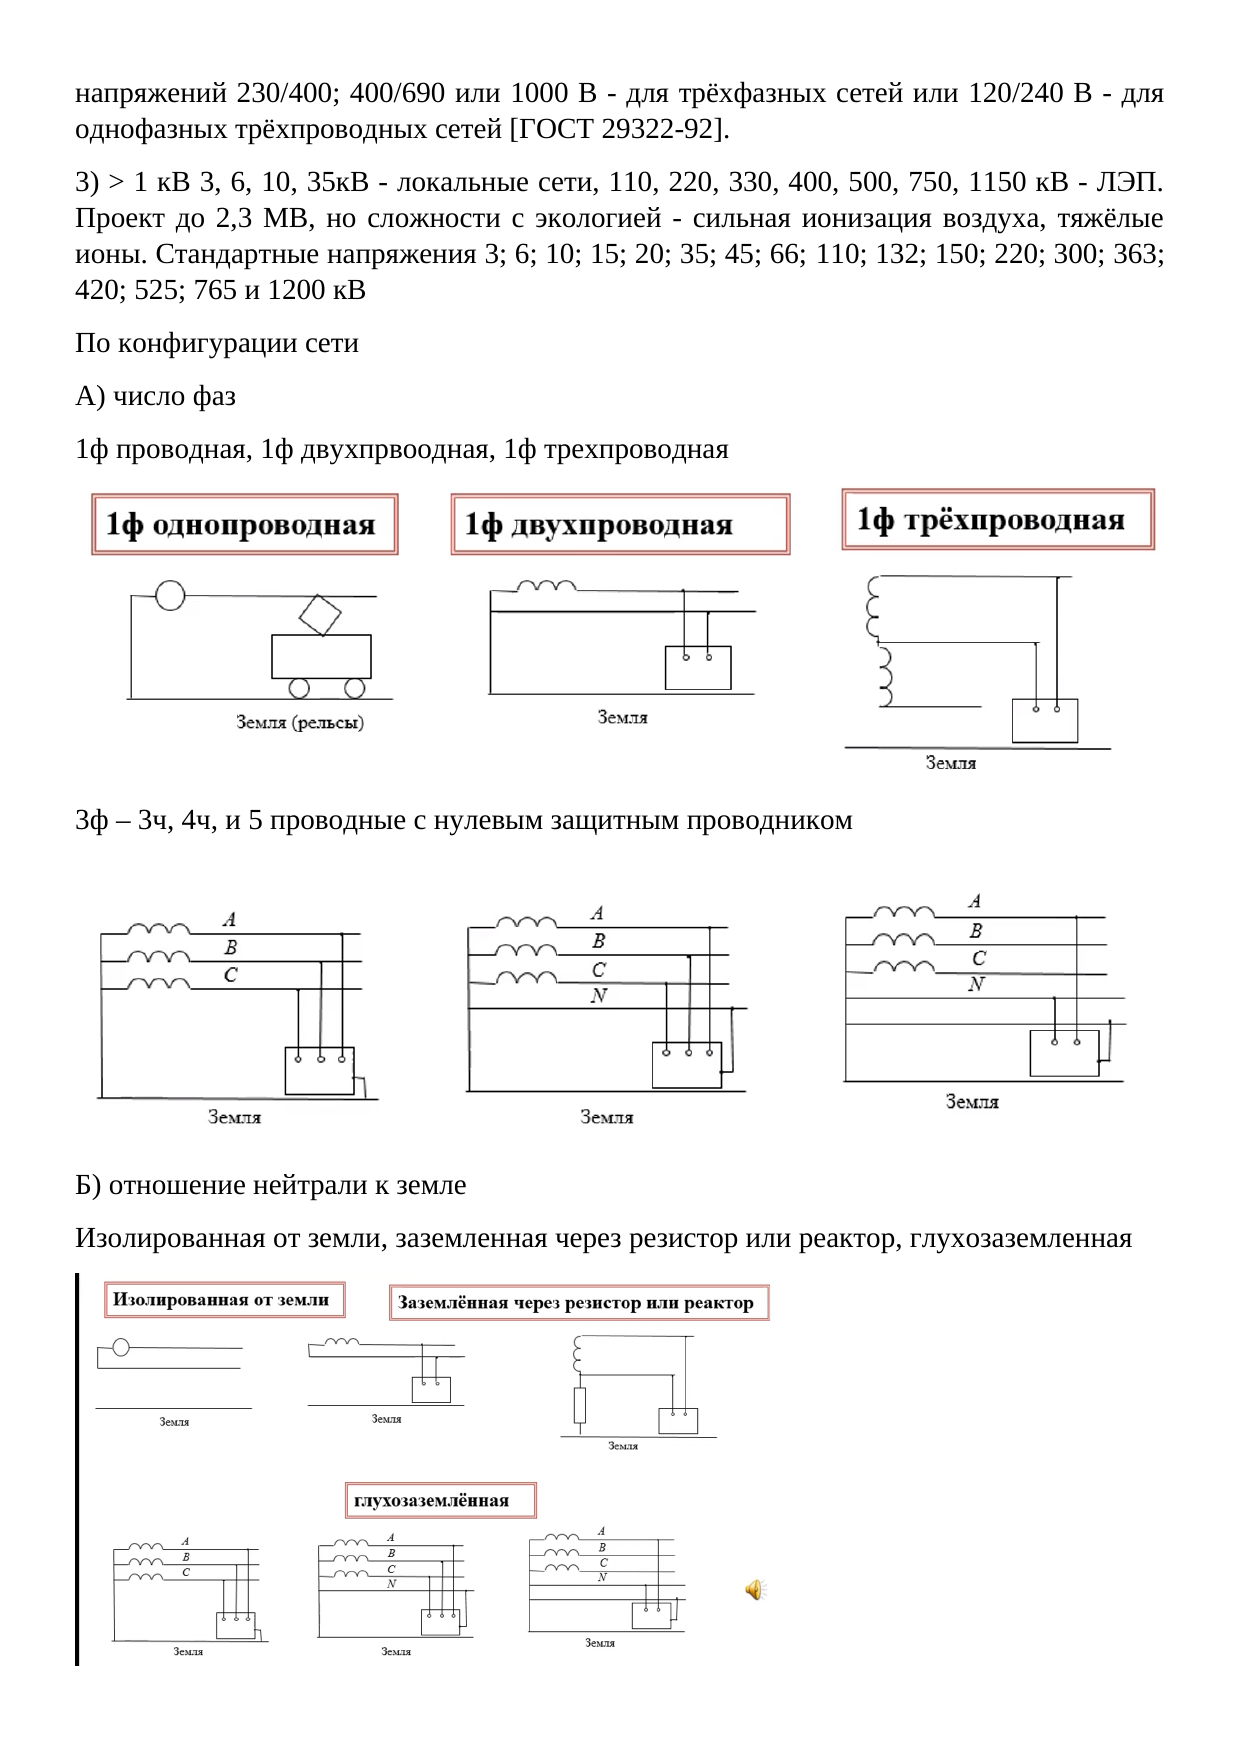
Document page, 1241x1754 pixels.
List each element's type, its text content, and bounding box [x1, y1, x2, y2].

text А) число фаз [75, 378, 1165, 412]
picture [75, 483, 1166, 783]
text 1ф проводная, 1ф двухпрвоодная, 1ф трехпроводная [75, 431, 1165, 464]
text 3) > 1 кВ 3, 6, 10, 35кВ - локальные сети, 110, 220, 330, 400, 500, 750, 1150 кВ - ЛЭП. Проект до 2,3 МВ, но сложности с экологией - сильная ионизация воздуха, тяжёлые ионы. Стандартные напряжения 3; 6; 10; 15; 20; 35; 45; 66; 110; 132; 150; 220; 300; 363; 420; 525; 765 и 1200 кВ [75, 164, 1165, 306]
picture [75, 854, 1166, 1149]
picture [75, 1273, 771, 1666]
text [75, 75, 1165, 145]
text По конфигурации сети [75, 325, 1165, 359]
text Б) отношение нейтрали к земле [75, 1167, 1165, 1201]
text Изолированная от земли, заземленная через резистор или реактор, глухозаземленная [75, 1220, 1165, 1254]
text 3ф – 3ч, 4ч, и 5 проводные с нулевым защитным проводником [75, 802, 1165, 835]
